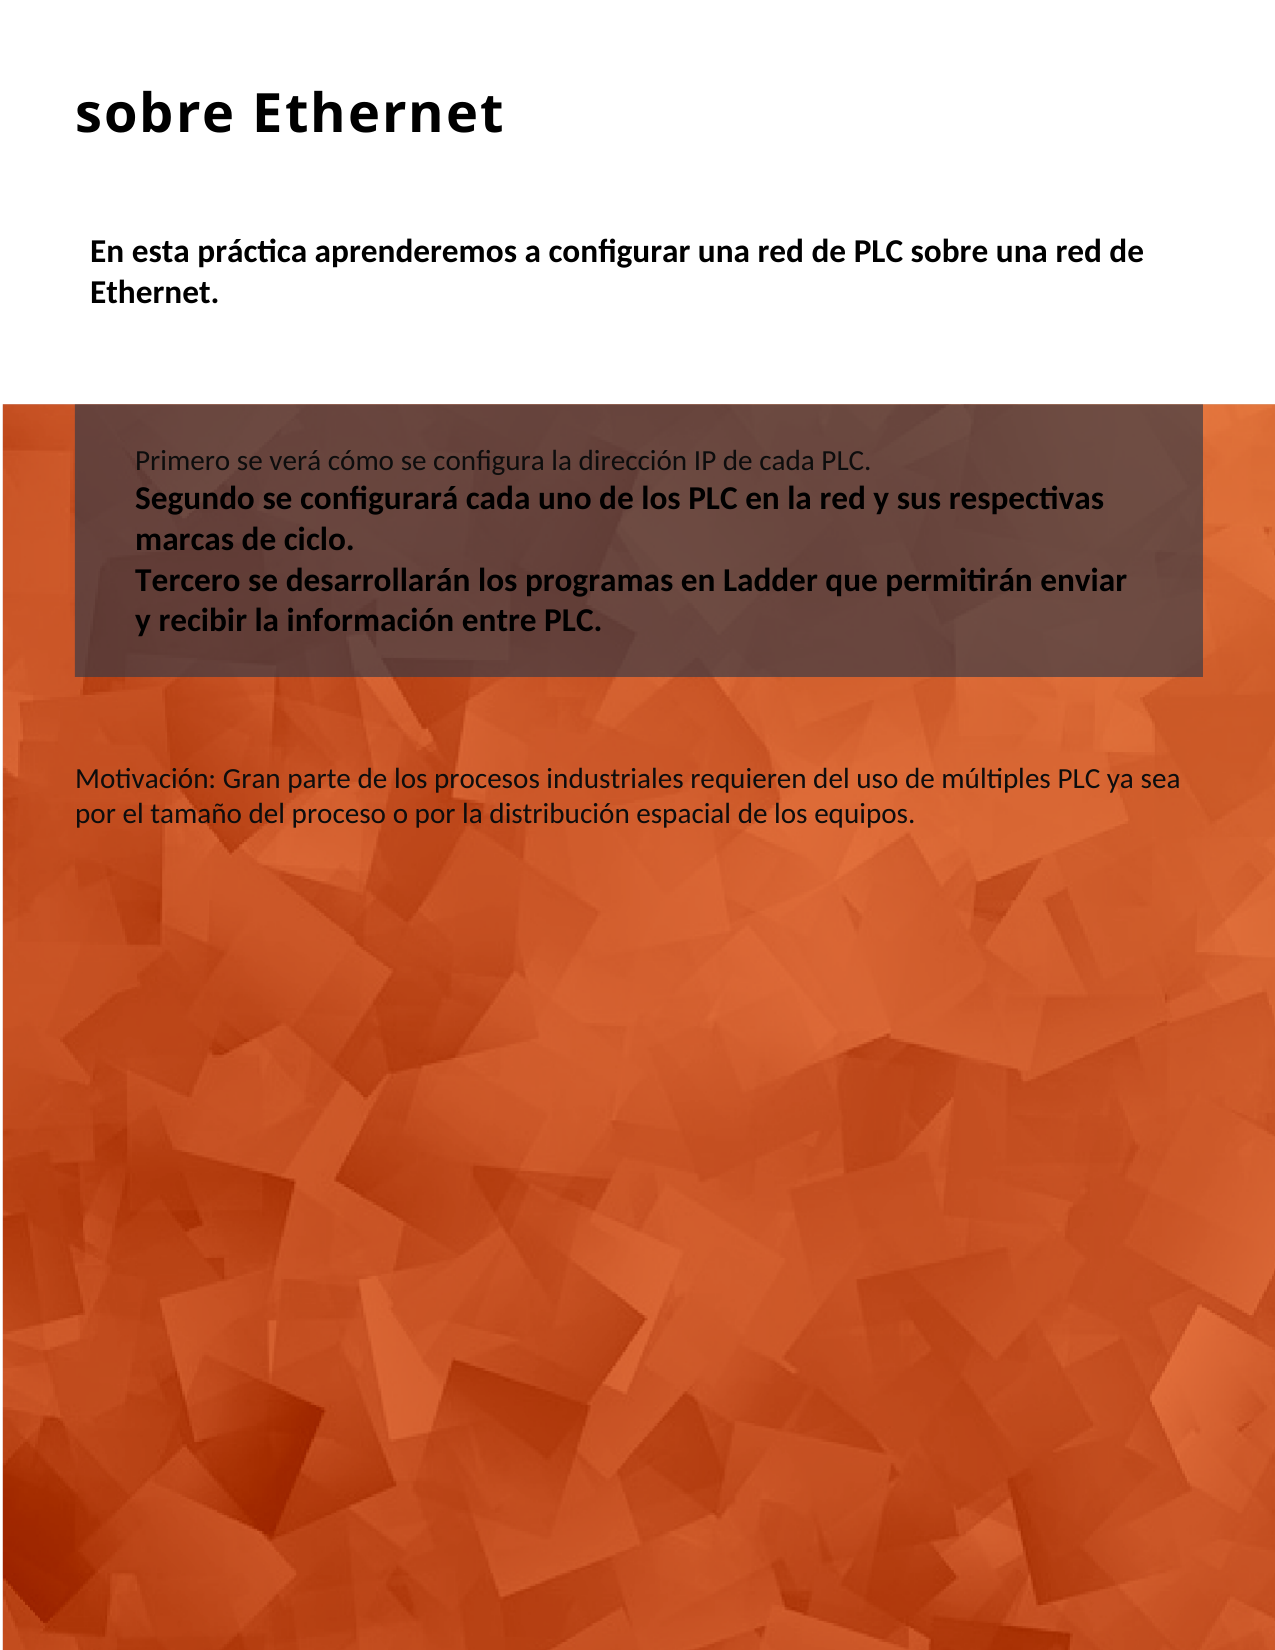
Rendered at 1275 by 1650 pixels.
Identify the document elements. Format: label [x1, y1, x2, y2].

table_cell [75, 719, 1209, 1611]
picture [2, 404, 1275, 1650]
table_header [75, 75, 1209, 404]
table_cell [75, 405, 1209, 719]
